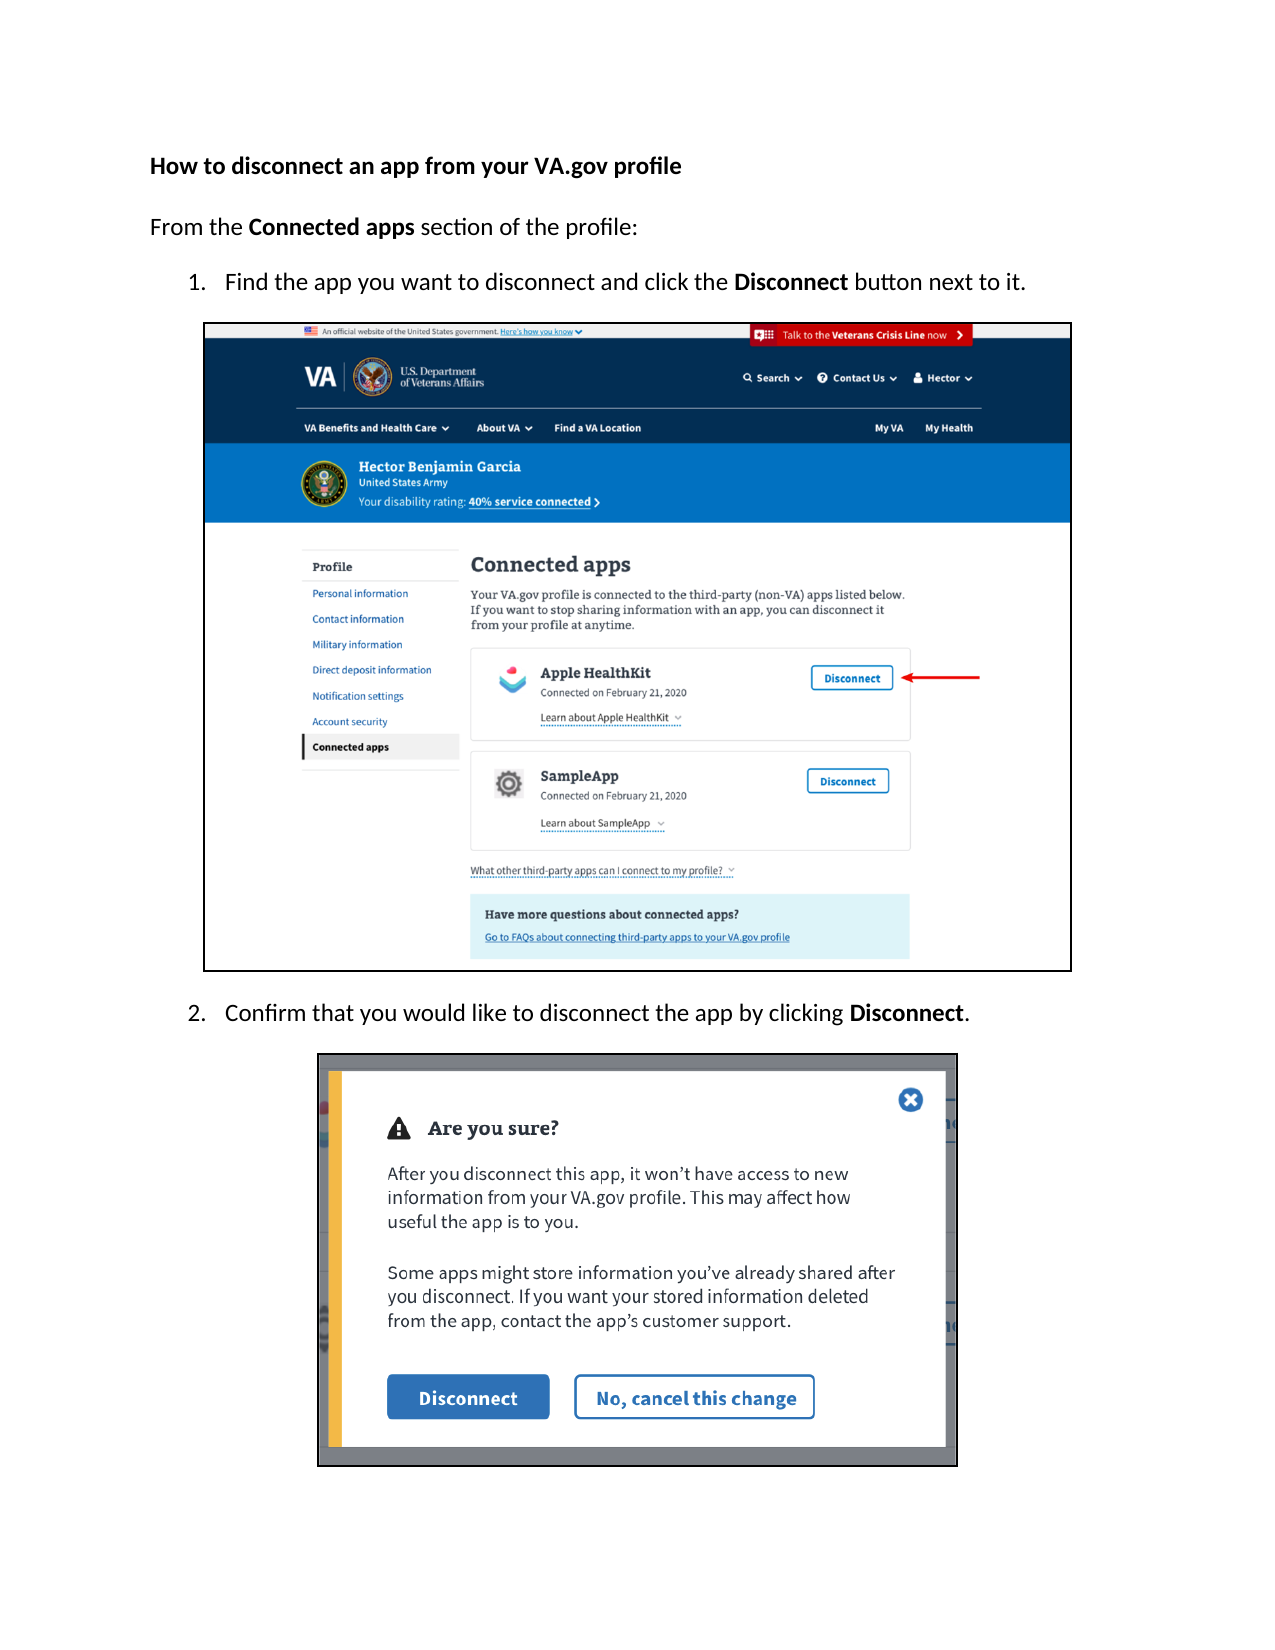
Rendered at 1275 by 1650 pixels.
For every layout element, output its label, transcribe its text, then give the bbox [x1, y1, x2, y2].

text How to disconnect an app from your VA.gov profile [150, 150, 1125, 211]
text From the Connected apps section of the profile: [150, 211, 1125, 242]
list Find the app you want to disconnect and click the Disconnect button next to it. [187, 267, 1125, 297]
picture [205, 324, 1070, 970]
picture [319, 1055, 956, 1465]
list Confirm that you would like to disconnect the app by clicking Disconnect. [187, 997, 1125, 1028]
